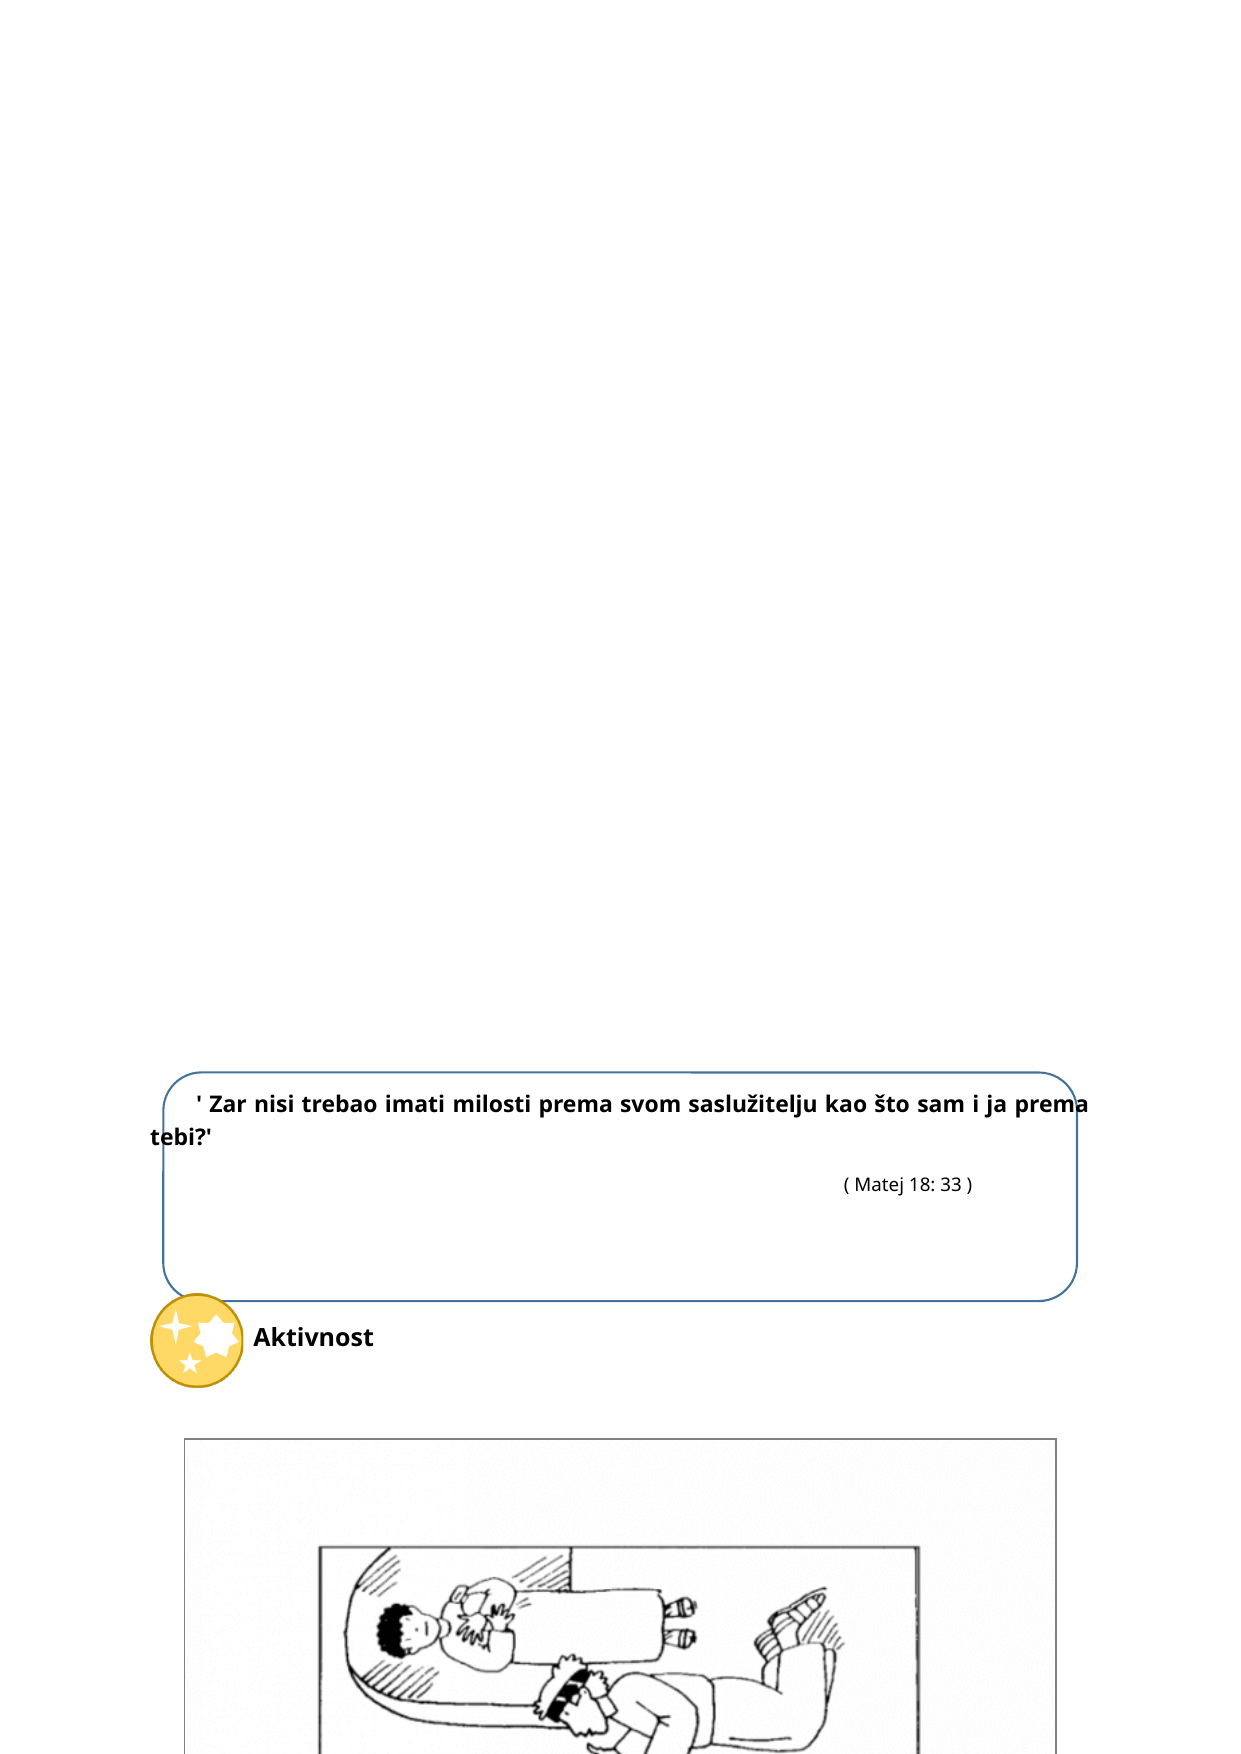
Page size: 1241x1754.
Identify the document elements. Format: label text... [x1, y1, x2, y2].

text Aktivnost [244, 1320, 1090, 1354]
text ' Zar nisi trebao imati milosti prema svom saslužitelju kao što sam i ja prema tebi?' [150, 1088, 1090, 1153]
picture [150, 1293, 244, 1388]
text ( Matej 18: 33 ) [150, 1172, 1090, 1197]
picture [185, 1440, 1055, 1754]
